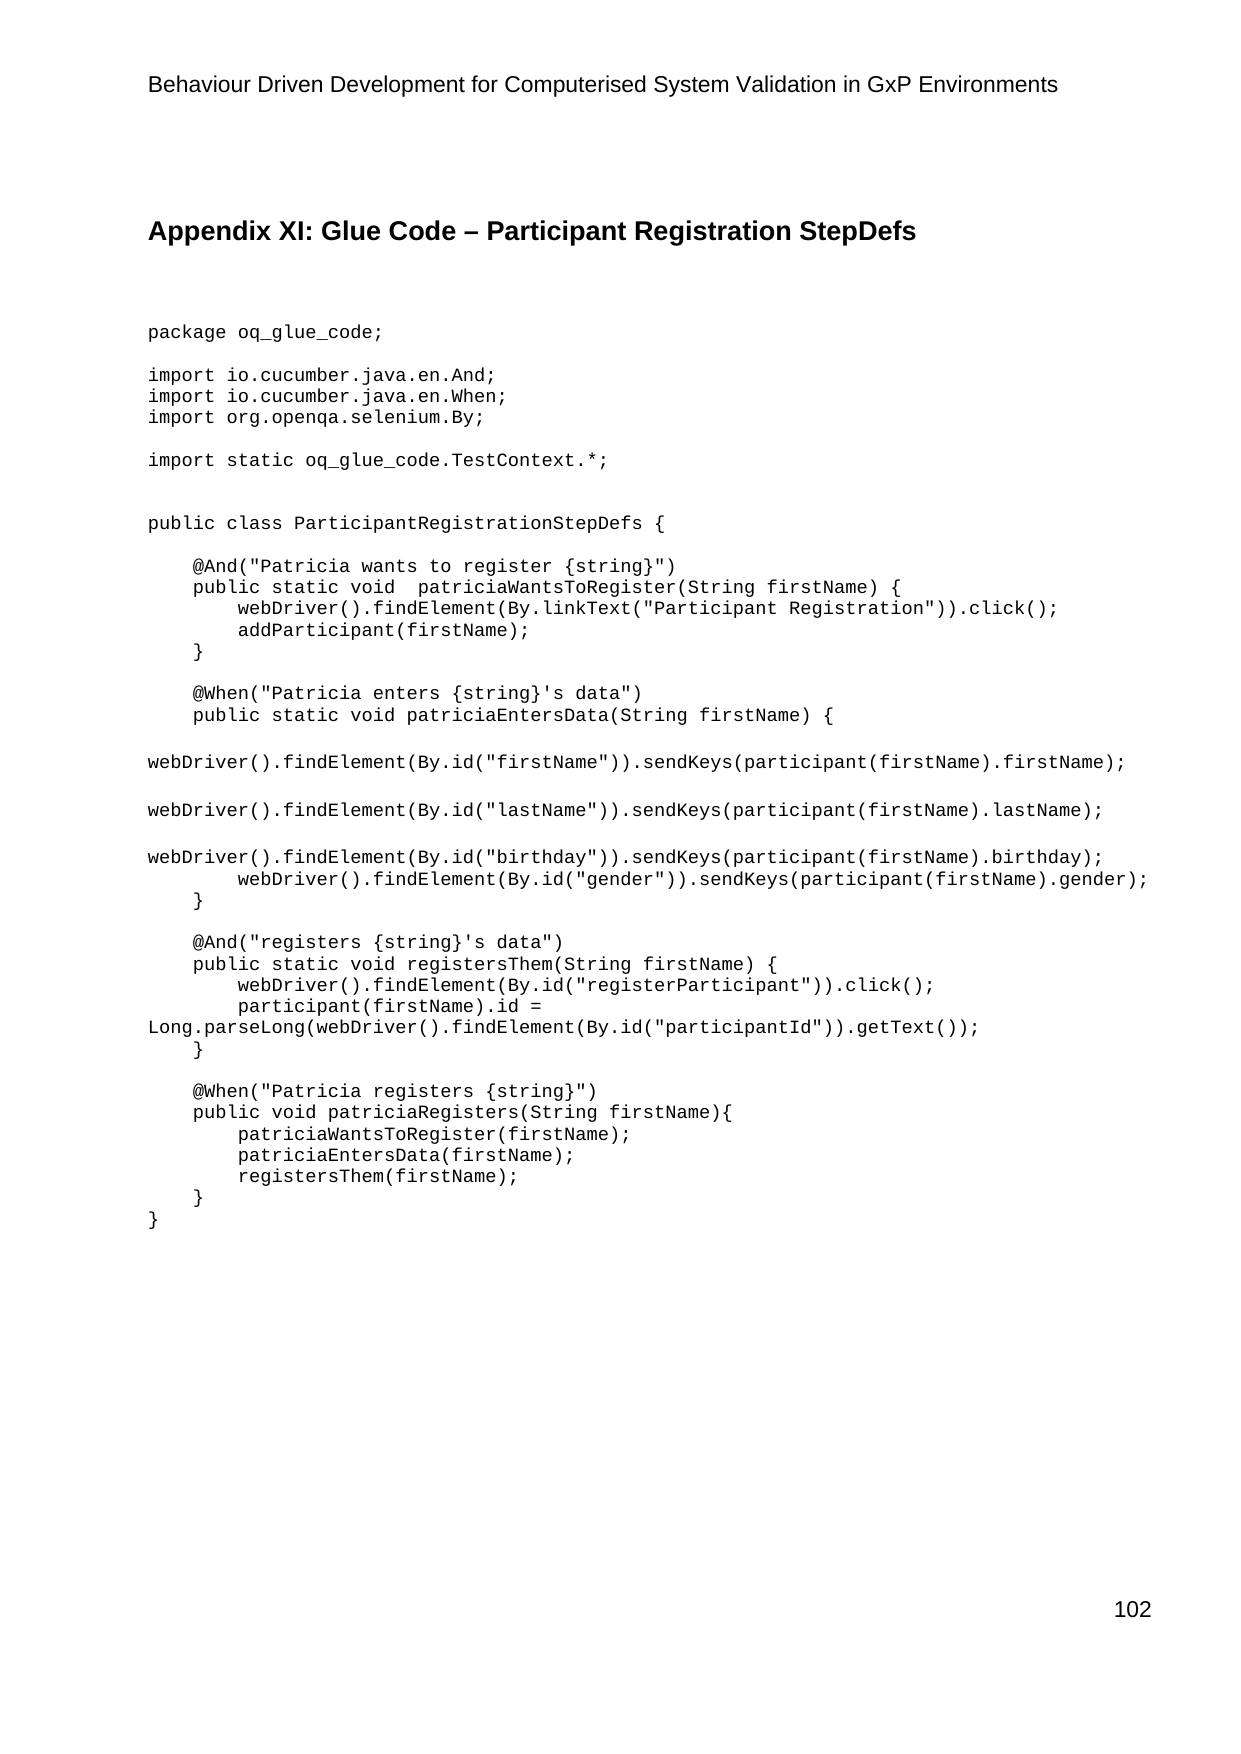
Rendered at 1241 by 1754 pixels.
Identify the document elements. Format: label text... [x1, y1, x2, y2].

text @And("registers {string}'s data") [148, 933, 1152, 954]
text registersThem(firstName); [148, 1167, 1152, 1188]
text import io.cucumber.java.en.When; [148, 387, 1152, 408]
text @And("Patricia wants to register {string}") [148, 557, 1152, 578]
text webDriver().findElement(By.id("registerParticipant")).click(); [148, 976, 1152, 997]
text webDriver().findElement(By.id("lastName")).sendKeys(participant(firstName).lastName); [148, 774, 1152, 822]
text } [148, 642, 1152, 663]
text public class ParticipantRegistrationStepDefs { [148, 514, 1152, 535]
text } [148, 1039, 1152, 1061]
text @When("Patricia registers {string}") [148, 1082, 1152, 1103]
text public static void registersThem(String firstName) { [148, 954, 1152, 976]
text webDriver().findElement(By.id("firstName")).sendKeys(participant(firstName).firstName); [148, 727, 1152, 774]
subtitle Appendix XI: Glue Code – Participant Registration StepDefs [148, 215, 1152, 246]
text public void patriciaRegisters(String firstName){ [148, 1103, 1152, 1124]
text } [148, 1188, 1152, 1209]
text import io.cucumber.java.en.And; [148, 365, 1152, 387]
text webDriver().findElement(By.id("birthday")).sendKeys(participant(firstName).birthday); [148, 822, 1152, 869]
text patriciaEntersData(firstName); [148, 1146, 1152, 1167]
text } [148, 891, 1152, 912]
text webDriver().findElement(By.id("gender")).sendKeys(participant(firstName).gender); [148, 869, 1152, 891]
text import org.openqa.selenium.By; [148, 408, 1152, 429]
text public static void patriciaEntersData(String firstName) { [148, 705, 1152, 727]
text @When("Patricia enters {string}'s data") [148, 684, 1152, 705]
text public static void patriciaWantsToRegister(String firstName) { [148, 578, 1152, 599]
text package oq_glue_code; [148, 323, 1152, 344]
text addParticipant(firstName); [148, 620, 1152, 642]
text participant(firstName).id = Long.parseLong(webDriver().findElement(By.id("participantId")).getText()); [148, 997, 1152, 1039]
text import static oq_glue_code.TestContext.*; [148, 450, 1152, 472]
text webDriver().findElement(By.linkText("Participant Registration")).click(); [148, 599, 1152, 620]
text } [148, 1209, 1152, 1231]
text patriciaWantsToRegister(firstName); [148, 1124, 1152, 1146]
